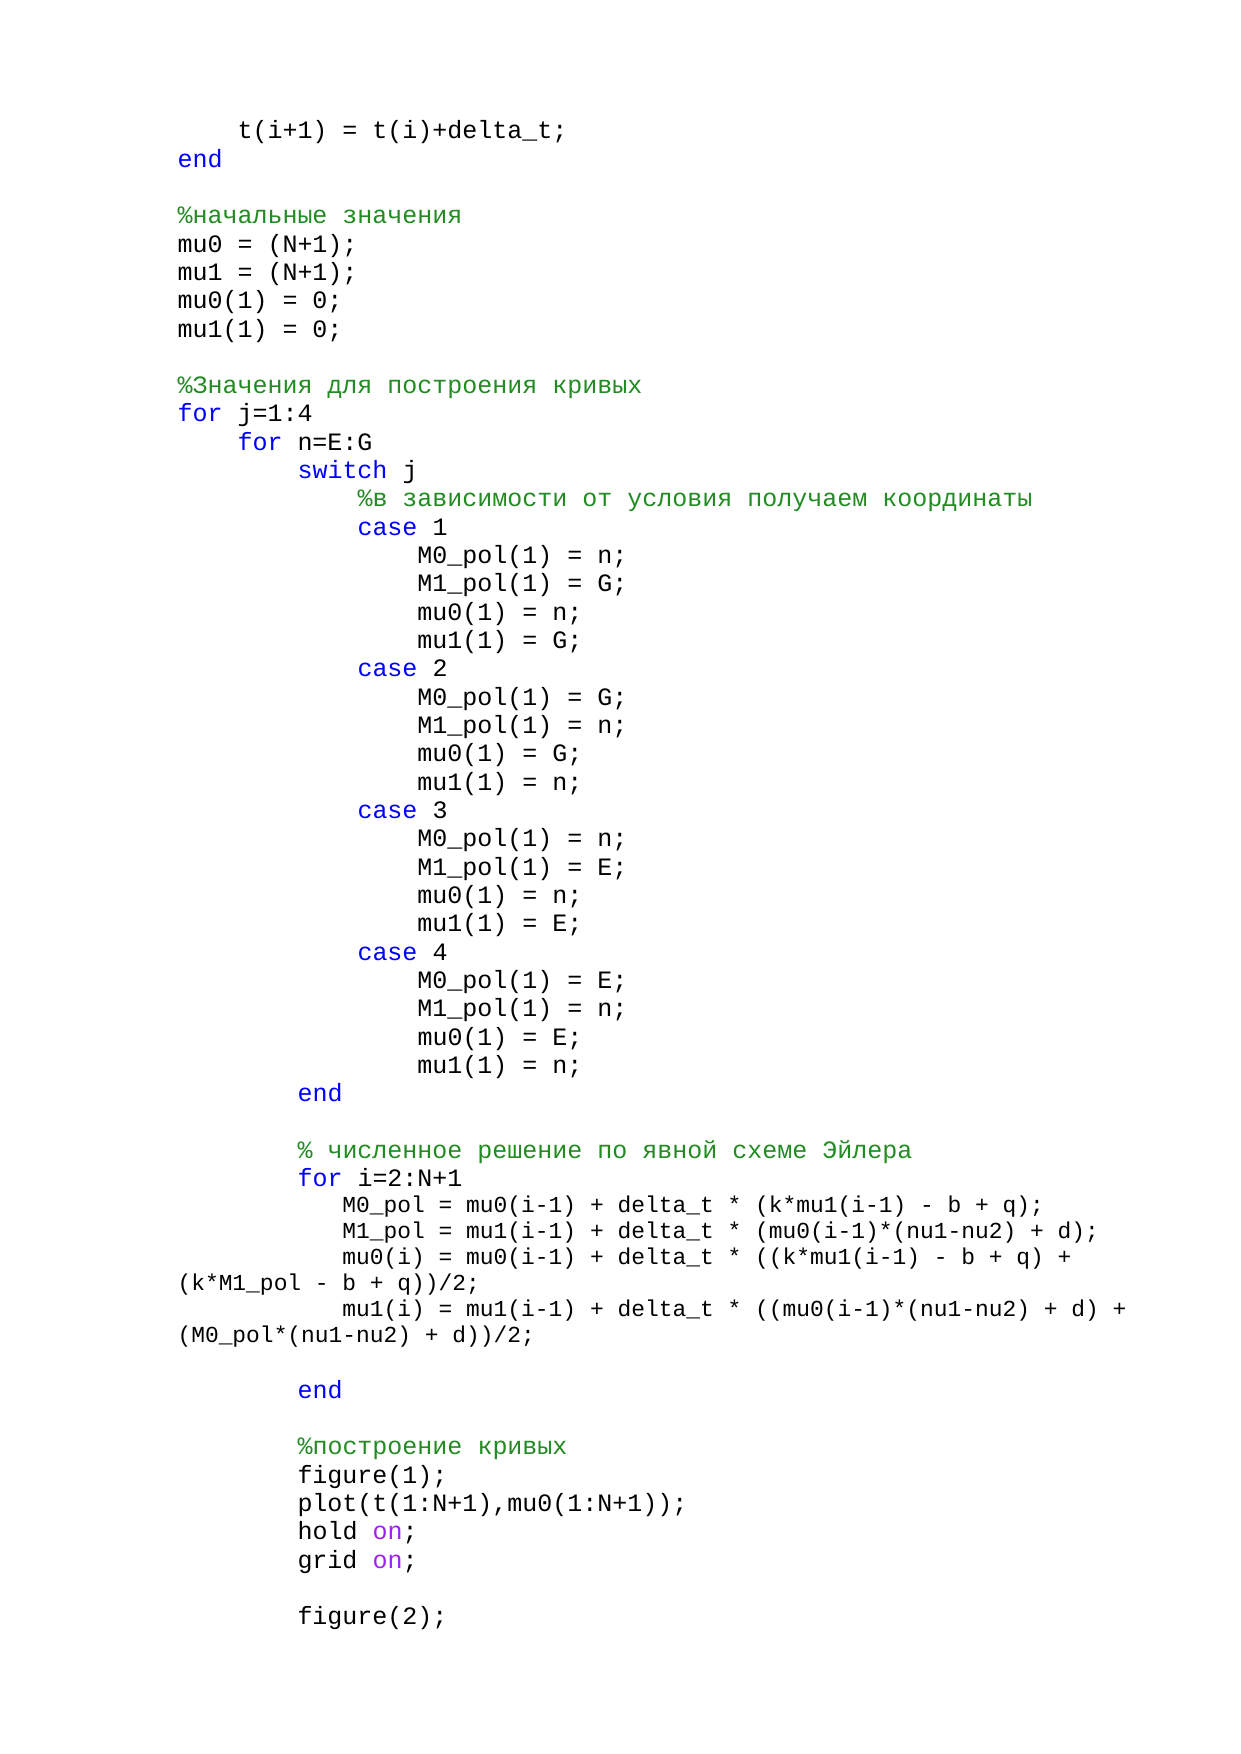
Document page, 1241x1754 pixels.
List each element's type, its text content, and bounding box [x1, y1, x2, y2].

text for i=2:N+1 [177, 1166, 1152, 1194]
text figure(1); [177, 1462, 1152, 1491]
text plot(t(1:N+1),mu0(1:N+1)); [177, 1491, 1152, 1519]
text M0_pol(1) = n; [177, 542, 1152, 571]
text M1_pol(1) = n; [177, 996, 1152, 1024]
text mu0(1) = n; [177, 599, 1152, 627]
text for n=E:G [177, 429, 1152, 457]
text M0_pol(1) = G; [177, 684, 1152, 712]
text mu1(1) = 0; [177, 316, 1152, 344]
text mu1(1) = n; [177, 769, 1152, 797]
text % численное решение по явной схеме Эйлера [177, 1137, 1152, 1166]
text %начальные значения [177, 203, 1152, 231]
text end [177, 1081, 1152, 1109]
text t(i+1) = t(i)+delta_t; [177, 118, 1152, 146]
text mu1 = (N+1); [177, 259, 1152, 288]
text case 3 [177, 797, 1152, 826]
text mu1(i) = mu1(i-1) + delta_t * ((mu0(i-1)*(nu1-nu2) + d) + (M0_pol*(nu1-nu2) + d))/2; [177, 1298, 1152, 1349]
text case 2 [177, 656, 1152, 684]
text for j=1:4 [177, 401, 1152, 429]
text mu1(1) = E; [177, 911, 1152, 939]
text case 1 [177, 514, 1152, 542]
text mu0(1) = 0; [177, 288, 1152, 316]
text M1_pol(1) = G; [177, 571, 1152, 599]
text mu1(1) = n; [177, 1052, 1152, 1081]
text end [177, 146, 1152, 175]
text M1_pol(1) = E; [177, 854, 1152, 882]
text M0_pol = mu0(i-1) + delta_t * (k*mu1(i-1) - b + q); [177, 1194, 1152, 1220]
text mu0(1) = n; [177, 882, 1152, 911]
text mu1(1) = G; [177, 627, 1152, 656]
text M0_pol(1) = n; [177, 826, 1152, 854]
text %Значения для построения кривых [177, 372, 1152, 401]
text M0_pol(1) = E; [177, 967, 1152, 996]
text mu0(1) = G; [177, 741, 1152, 769]
text hold on; [177, 1519, 1152, 1547]
text %построение кривых [177, 1434, 1152, 1462]
text end [177, 1377, 1152, 1406]
text mu0(i) = mu0(i-1) + delta_t * ((k*mu1(i-1) - b + q) + (k*M1_pol - b + q))/2; [177, 1246, 1152, 1298]
text case 4 [177, 939, 1152, 967]
text switch j [177, 457, 1152, 486]
text figure(2); [177, 1603, 1152, 1632]
text M1_pol = mu1(i-1) + delta_t * (mu0(i-1)*(nu1-nu2) + d); [177, 1220, 1152, 1246]
text %в зависимости от условия получаем координаты [177, 486, 1152, 514]
text mu0 = (N+1); [177, 231, 1152, 259]
text grid on; [177, 1547, 1152, 1576]
text mu0(1) = E; [177, 1024, 1152, 1052]
text M1_pol(1) = n; [177, 712, 1152, 741]
